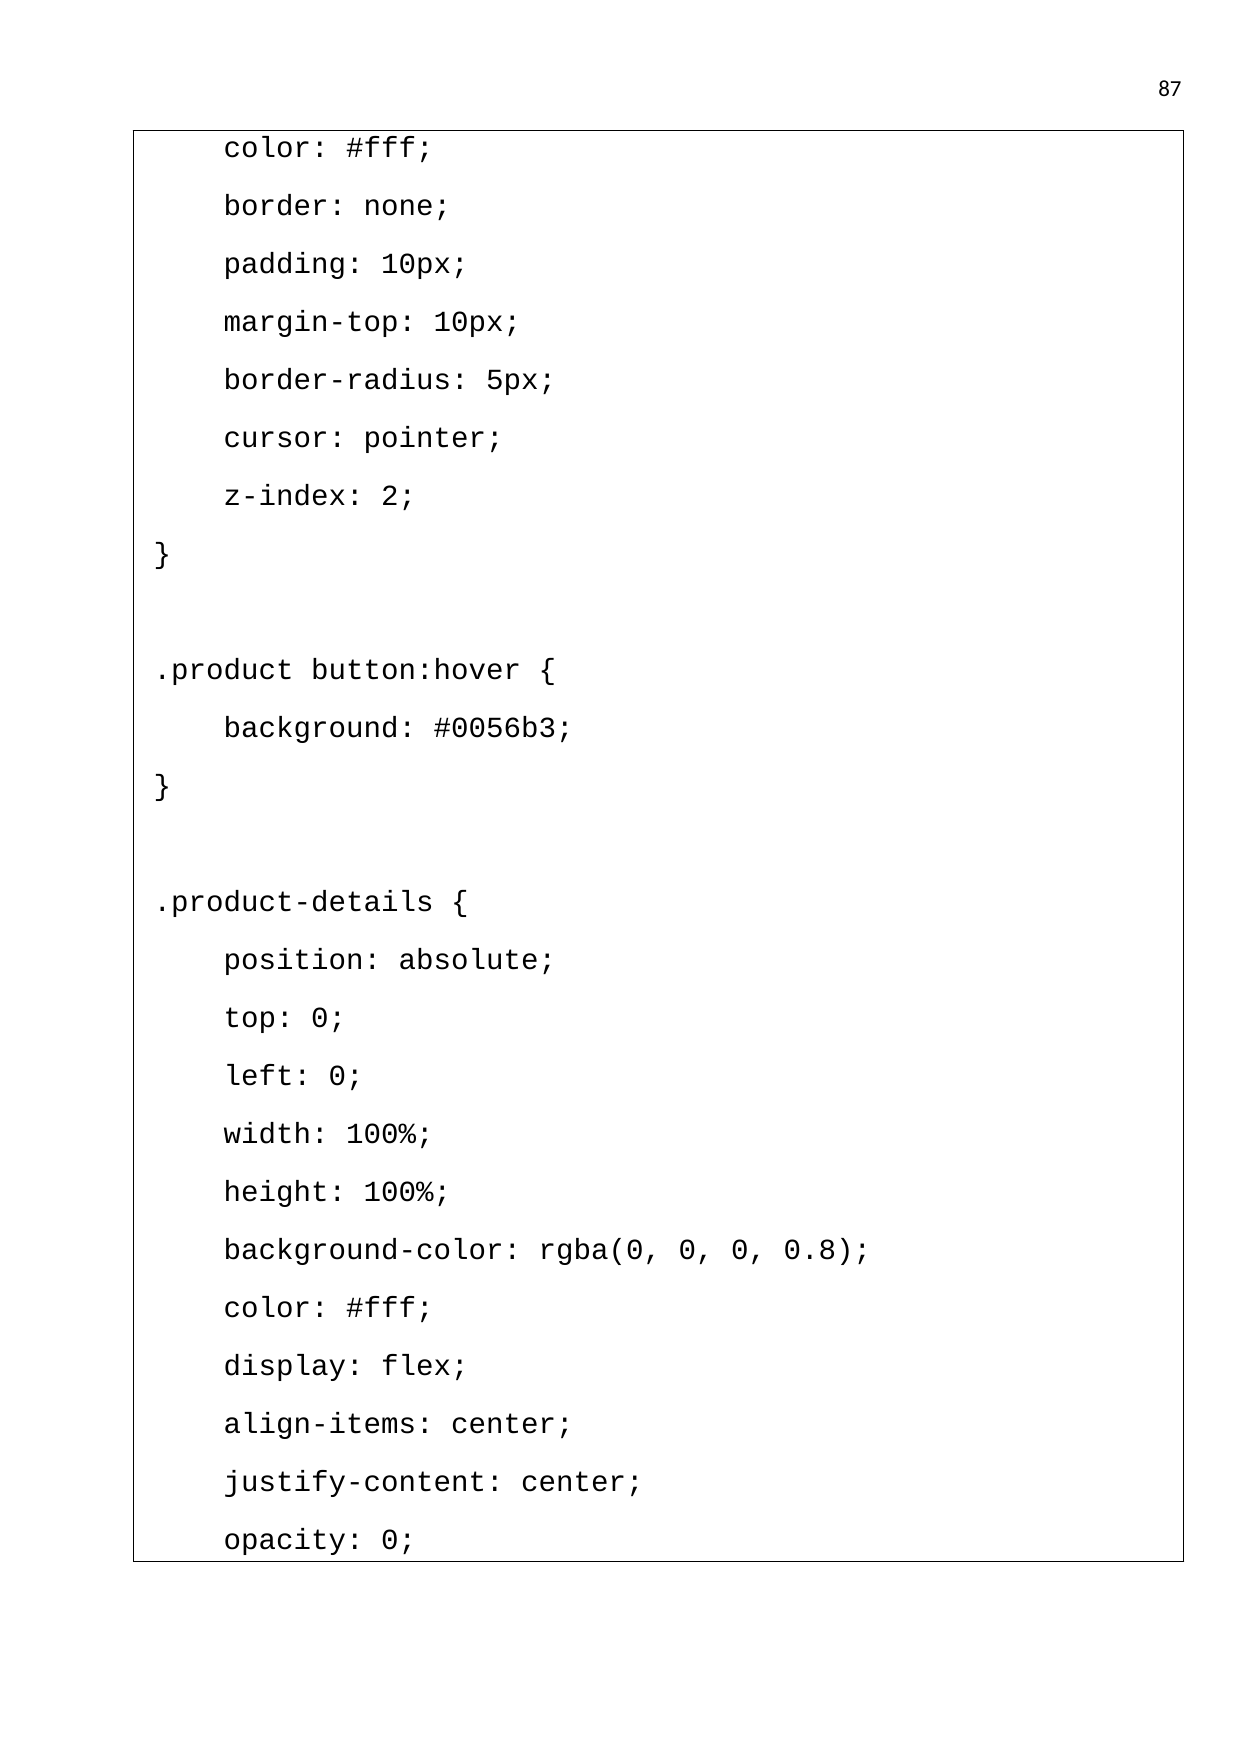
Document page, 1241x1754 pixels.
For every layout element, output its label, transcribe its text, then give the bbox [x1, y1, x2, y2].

text .product-details { [134, 884, 1183, 920]
text left: 0; [134, 1058, 1183, 1094]
text padding: 10px; [134, 246, 1183, 282]
text opacity: 0; [134, 1522, 1183, 1561]
text z-index: 2; [134, 478, 1183, 514]
text margin-top: 10px; [134, 304, 1183, 340]
text color: #fff; [134, 1290, 1183, 1326]
text } [134, 536, 1183, 572]
text background: #0056b3; [134, 710, 1183, 746]
text top: 0; [134, 1000, 1183, 1036]
text height: 100%; [134, 1174, 1183, 1210]
text } [134, 768, 1183, 804]
text justify-content: center; [134, 1464, 1183, 1501]
text .product button:hover { [134, 652, 1183, 688]
text background-color: rgba(0, 0, 0, 0.8); [134, 1232, 1183, 1268]
text color: #fff; [134, 131, 1183, 166]
text position: absolute; [134, 942, 1183, 978]
text align-items: center; [134, 1406, 1183, 1442]
text width: 100%; [134, 1116, 1183, 1152]
text display: flex; [134, 1348, 1183, 1384]
text border-radius: 5px; [134, 362, 1183, 398]
text border: none; [134, 188, 1183, 224]
text cursor: pointer; [134, 420, 1183, 456]
